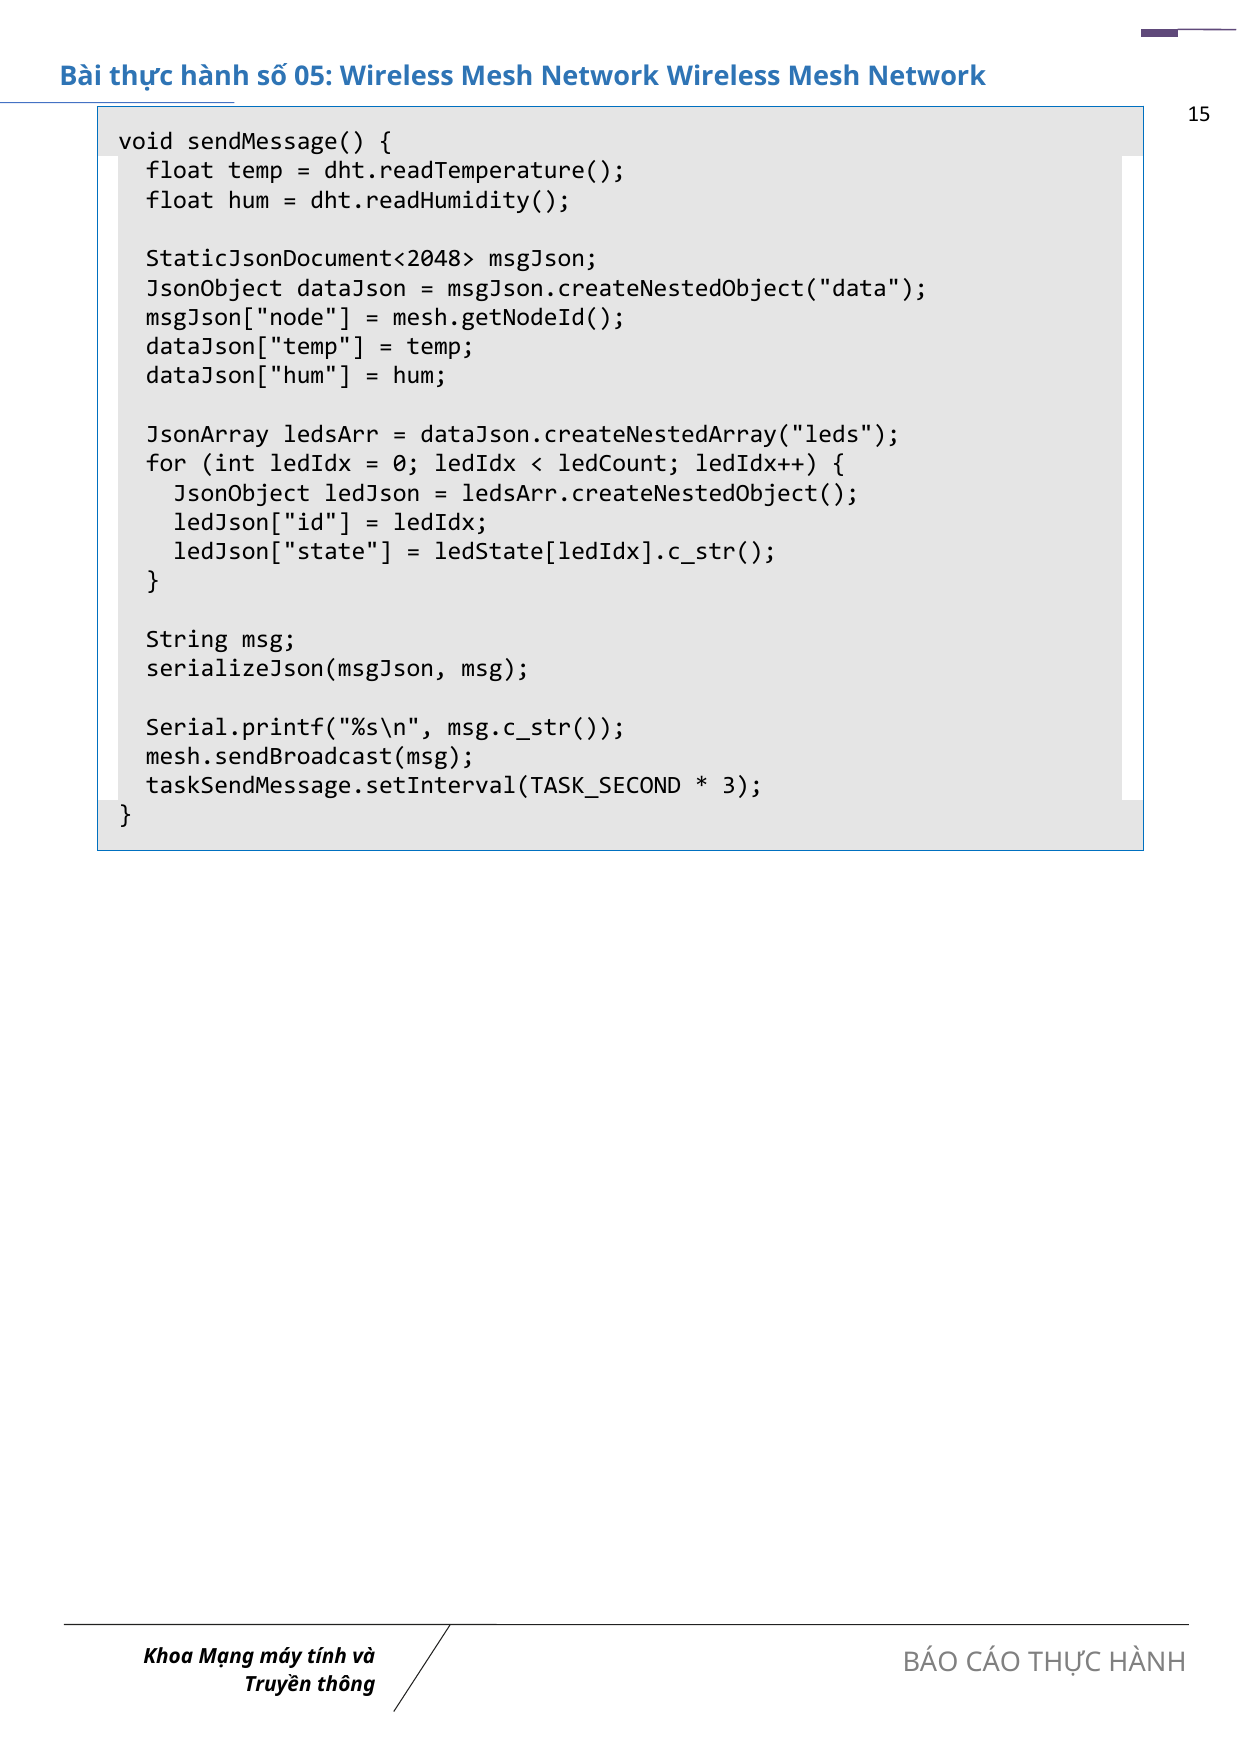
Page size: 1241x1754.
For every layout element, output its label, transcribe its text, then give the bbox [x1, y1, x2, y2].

text String msg; [118, 624, 1122, 654]
text JsonObject ledJson = ledsArr.createNestedObject(); [118, 478, 1122, 507]
text for (int ledIdx = 0; ledIdx < ledCount; ledIdx++) { [118, 449, 1122, 478]
text void sendMessage() { [98, 107, 1143, 156]
text dataJson["temp"] = temp; [118, 332, 1122, 361]
text mesh.sendBroadcast(msg); [118, 742, 1122, 771]
text StaticJsonDocument<2048> msgJson; [118, 244, 1122, 273]
text ledJson["id"] = ledIdx; [118, 507, 1122, 537]
text dataJson["hum"] = hum; [118, 361, 1122, 390]
text ledJson["state"] = ledState[ledIdx].c_str(); [118, 537, 1122, 566]
text } [98, 779, 1143, 850]
text JsonObject dataJson = msgJson.createNestedObject("data"); [118, 273, 1122, 302]
text float hum = dht.readHumidity(); [118, 185, 1122, 215]
text JsonArray ledsArr = dataJson.createNestedArray("leds"); [118, 419, 1122, 449]
text msgJson["node"] = mesh.getNodeId(); [118, 302, 1122, 332]
text serializeJson(msgJson, msg); [118, 654, 1122, 683]
text float temp = dht.readTemperature(); [118, 156, 1122, 185]
text } [118, 566, 1122, 595]
text Serial.printf("%s\n", msg.c_str()); [118, 712, 1122, 742]
